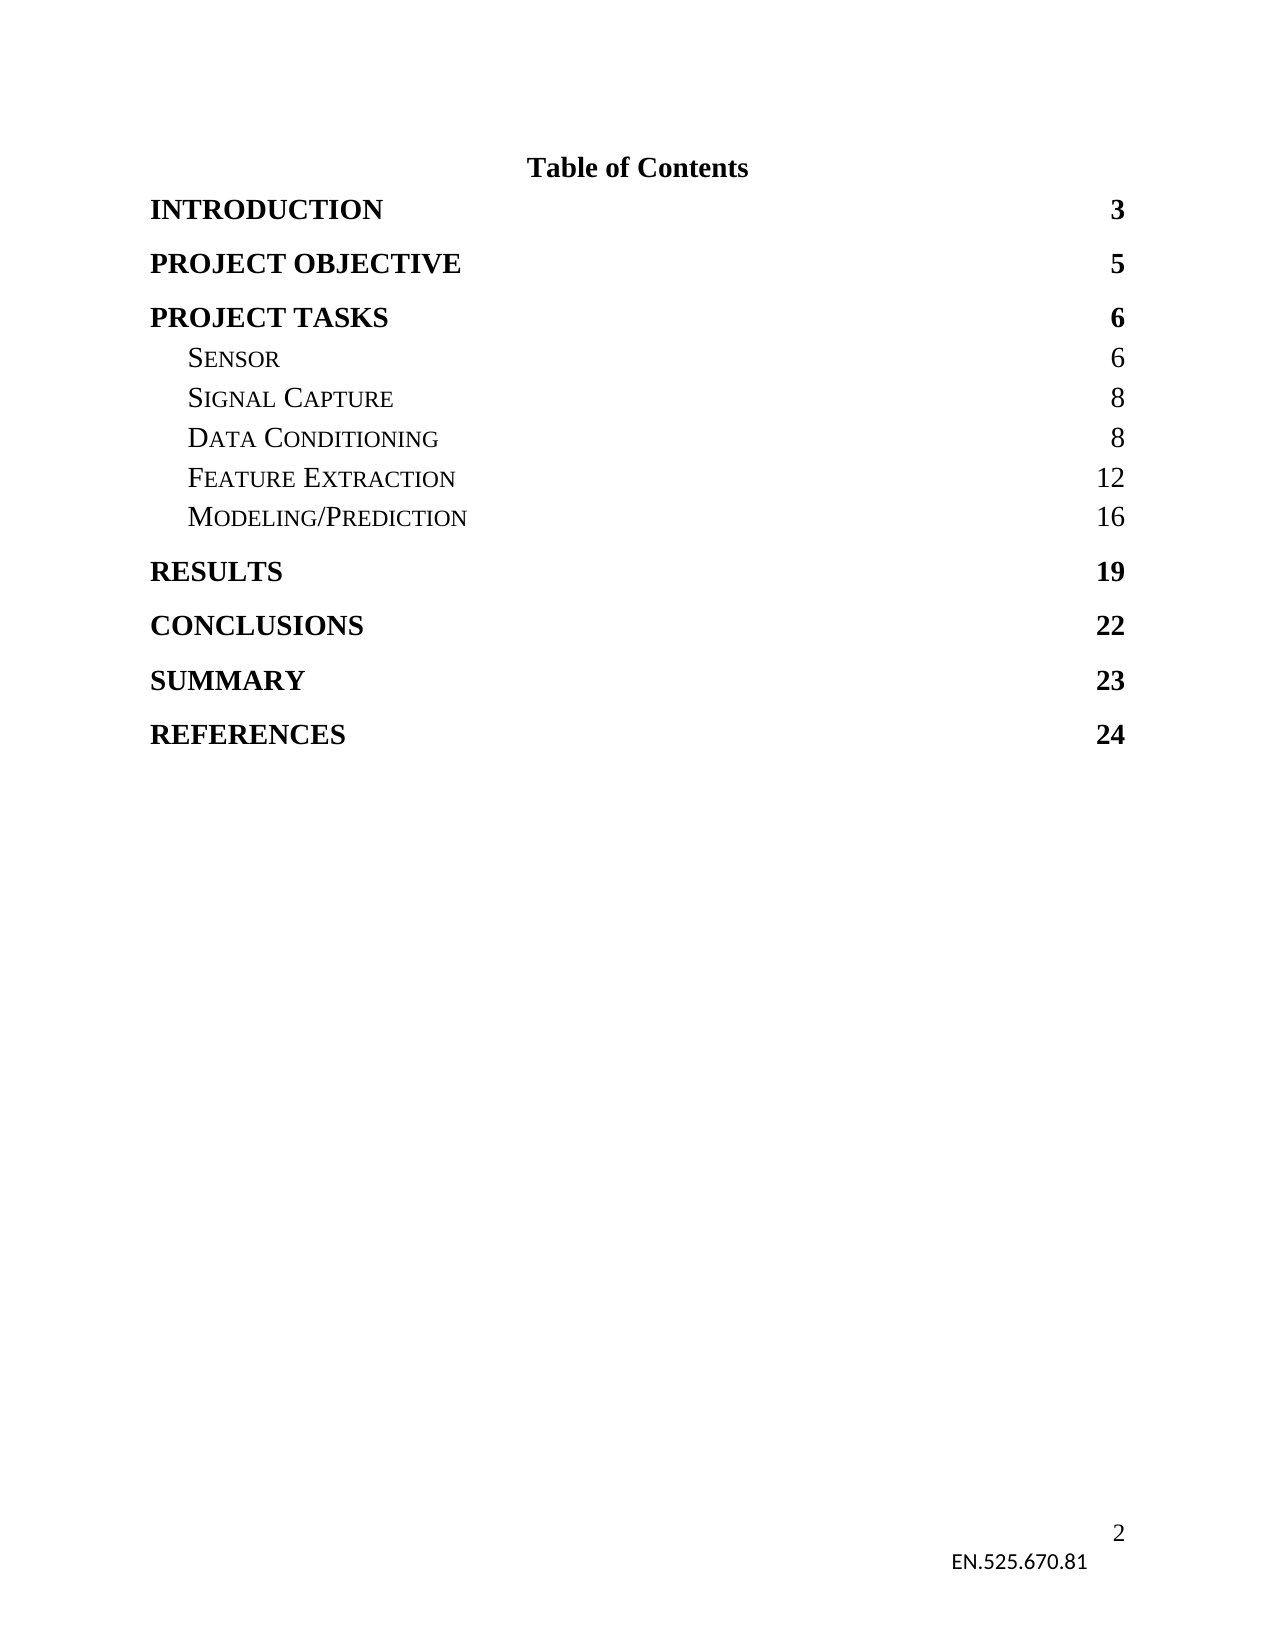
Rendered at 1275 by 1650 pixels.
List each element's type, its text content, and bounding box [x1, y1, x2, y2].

text Table of Contents [150, 150, 1125, 183]
